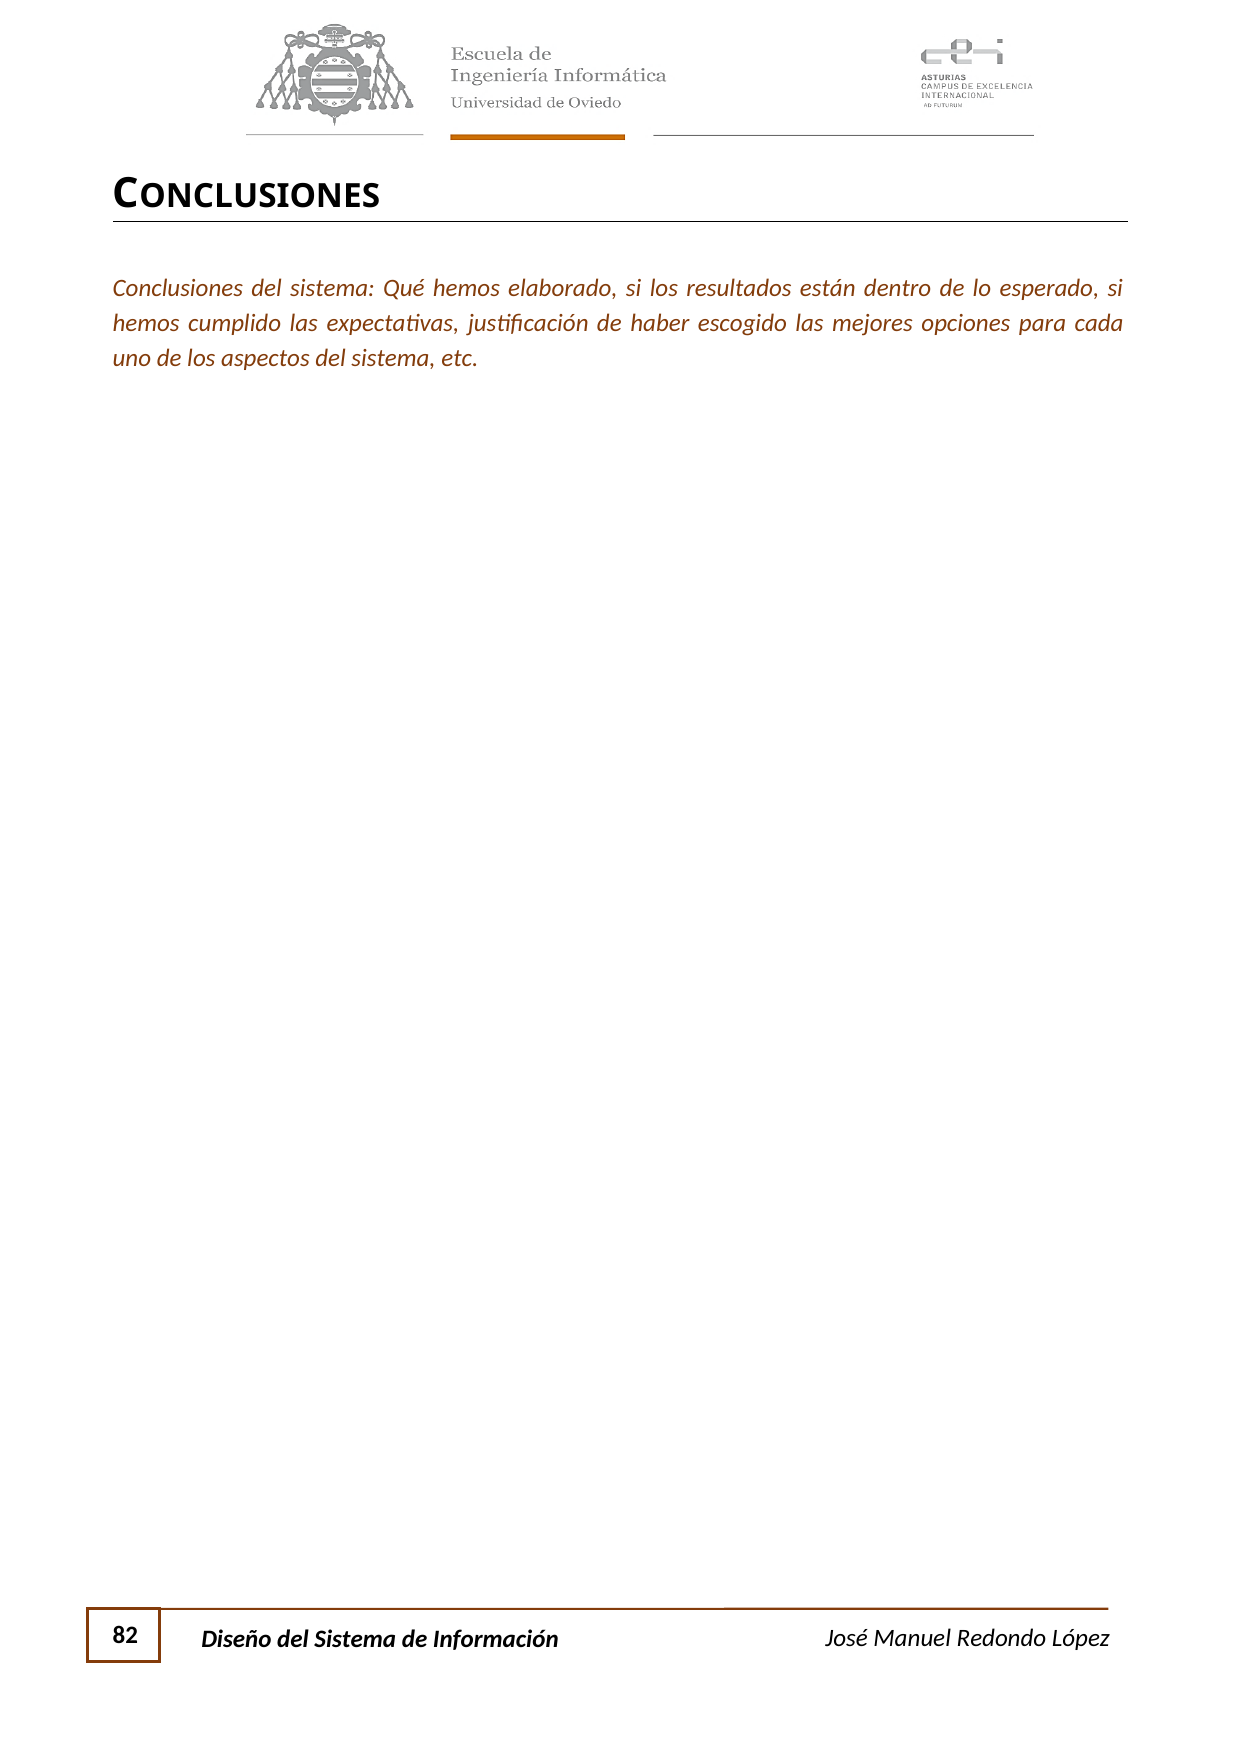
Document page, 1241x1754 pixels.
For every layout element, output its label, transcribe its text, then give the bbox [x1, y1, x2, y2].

text Conclusiones del sistema: Qué hemos elaborado, si los resultados están dentro de lo esperado, si hemos cumplido las expectativas, justificación de haber escogido las mejores opciones para cada uno de los aspectos del sistema, etc. [112, 272, 1128, 373]
subtitle Conclusiones [112, 162, 1128, 222]
picture [181, 14, 1099, 150]
